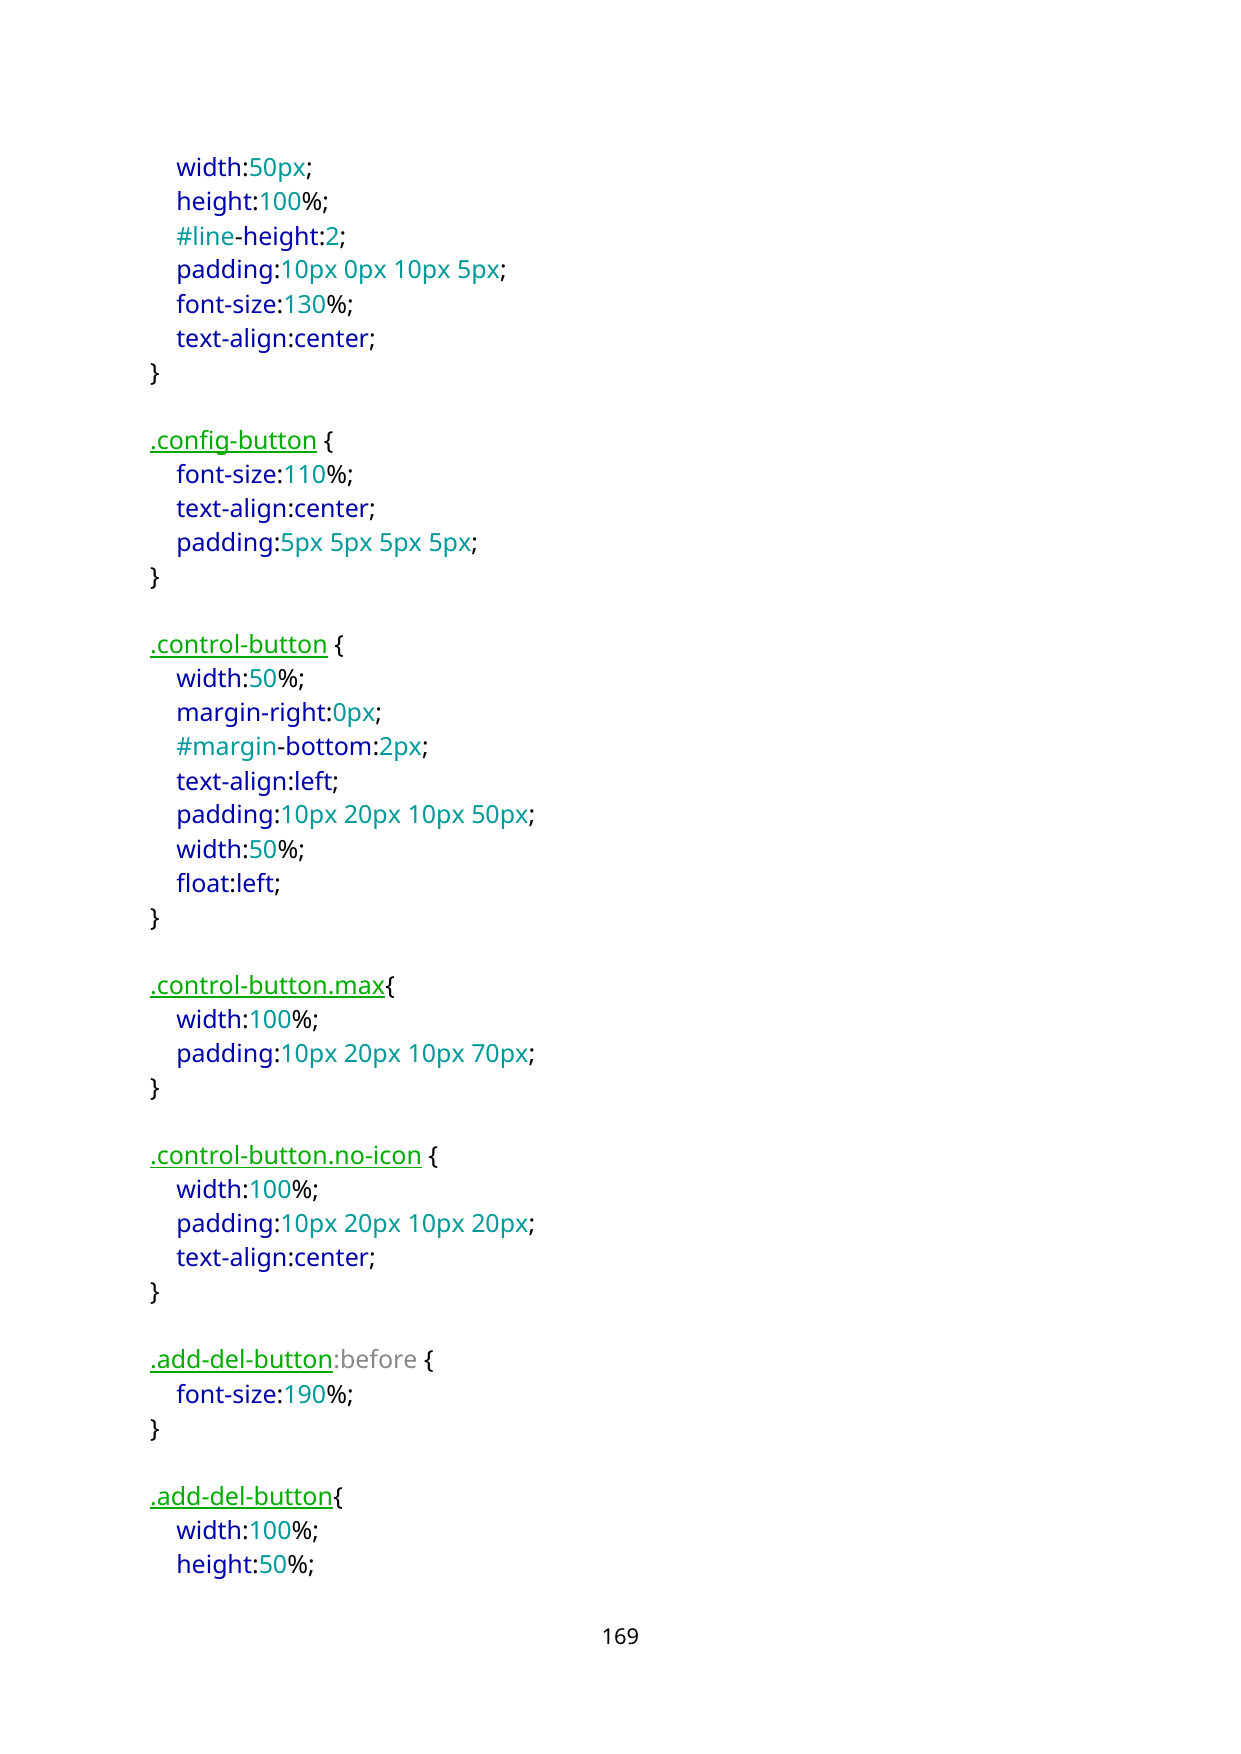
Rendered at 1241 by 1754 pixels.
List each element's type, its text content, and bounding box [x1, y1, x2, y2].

text text-align:center; [150, 491, 1090, 525]
text } [150, 899, 1090, 933]
text width:50%; [150, 661, 1090, 695]
text .control-button.no-icon { [150, 1138, 1090, 1172]
text #margin-bottom:2px; [150, 729, 1090, 763]
text } [150, 559, 1090, 593]
text #line-height:2; [150, 218, 1090, 252]
text float:left; [150, 865, 1090, 899]
text padding:5px 5px 5px 5px; [150, 525, 1090, 559]
text font-size:190%; [150, 1376, 1090, 1410]
text .control-button { [150, 627, 1090, 661]
text text-align:center; [150, 1240, 1090, 1274]
text .add-del-button{ [150, 1478, 1090, 1512]
text } [150, 1070, 1090, 1104]
text text-align:left; [150, 763, 1090, 797]
text padding:10px 20px 10px 50px; [150, 797, 1090, 831]
text height:100%; [150, 184, 1090, 218]
text .control-button.max{ [150, 967, 1090, 1002]
text padding:10px 20px 10px 20px; [150, 1206, 1090, 1240]
text font-size:130%; [150, 286, 1090, 320]
text font-size:110%; [150, 457, 1090, 491]
text .config-button { [150, 422, 1090, 457]
text padding:10px 20px 10px 70px; [150, 1036, 1090, 1070]
text padding:10px 0px 10px 5px; [150, 252, 1090, 286]
text width:100%; [150, 1172, 1090, 1206]
text width:100%; [150, 1002, 1090, 1036]
text width:100%; [150, 1512, 1090, 1547]
text width:50px; [150, 150, 1090, 184]
text margin-right:0px; [150, 695, 1090, 729]
text } [150, 354, 1090, 388]
text } [150, 1410, 1090, 1444]
text .add-del-button:before { [150, 1342, 1090, 1376]
text width:50%; [150, 831, 1090, 865]
text } [150, 1274, 1090, 1308]
text height:50%; [150, 1547, 1090, 1581]
text text-align:center; [150, 320, 1090, 354]
